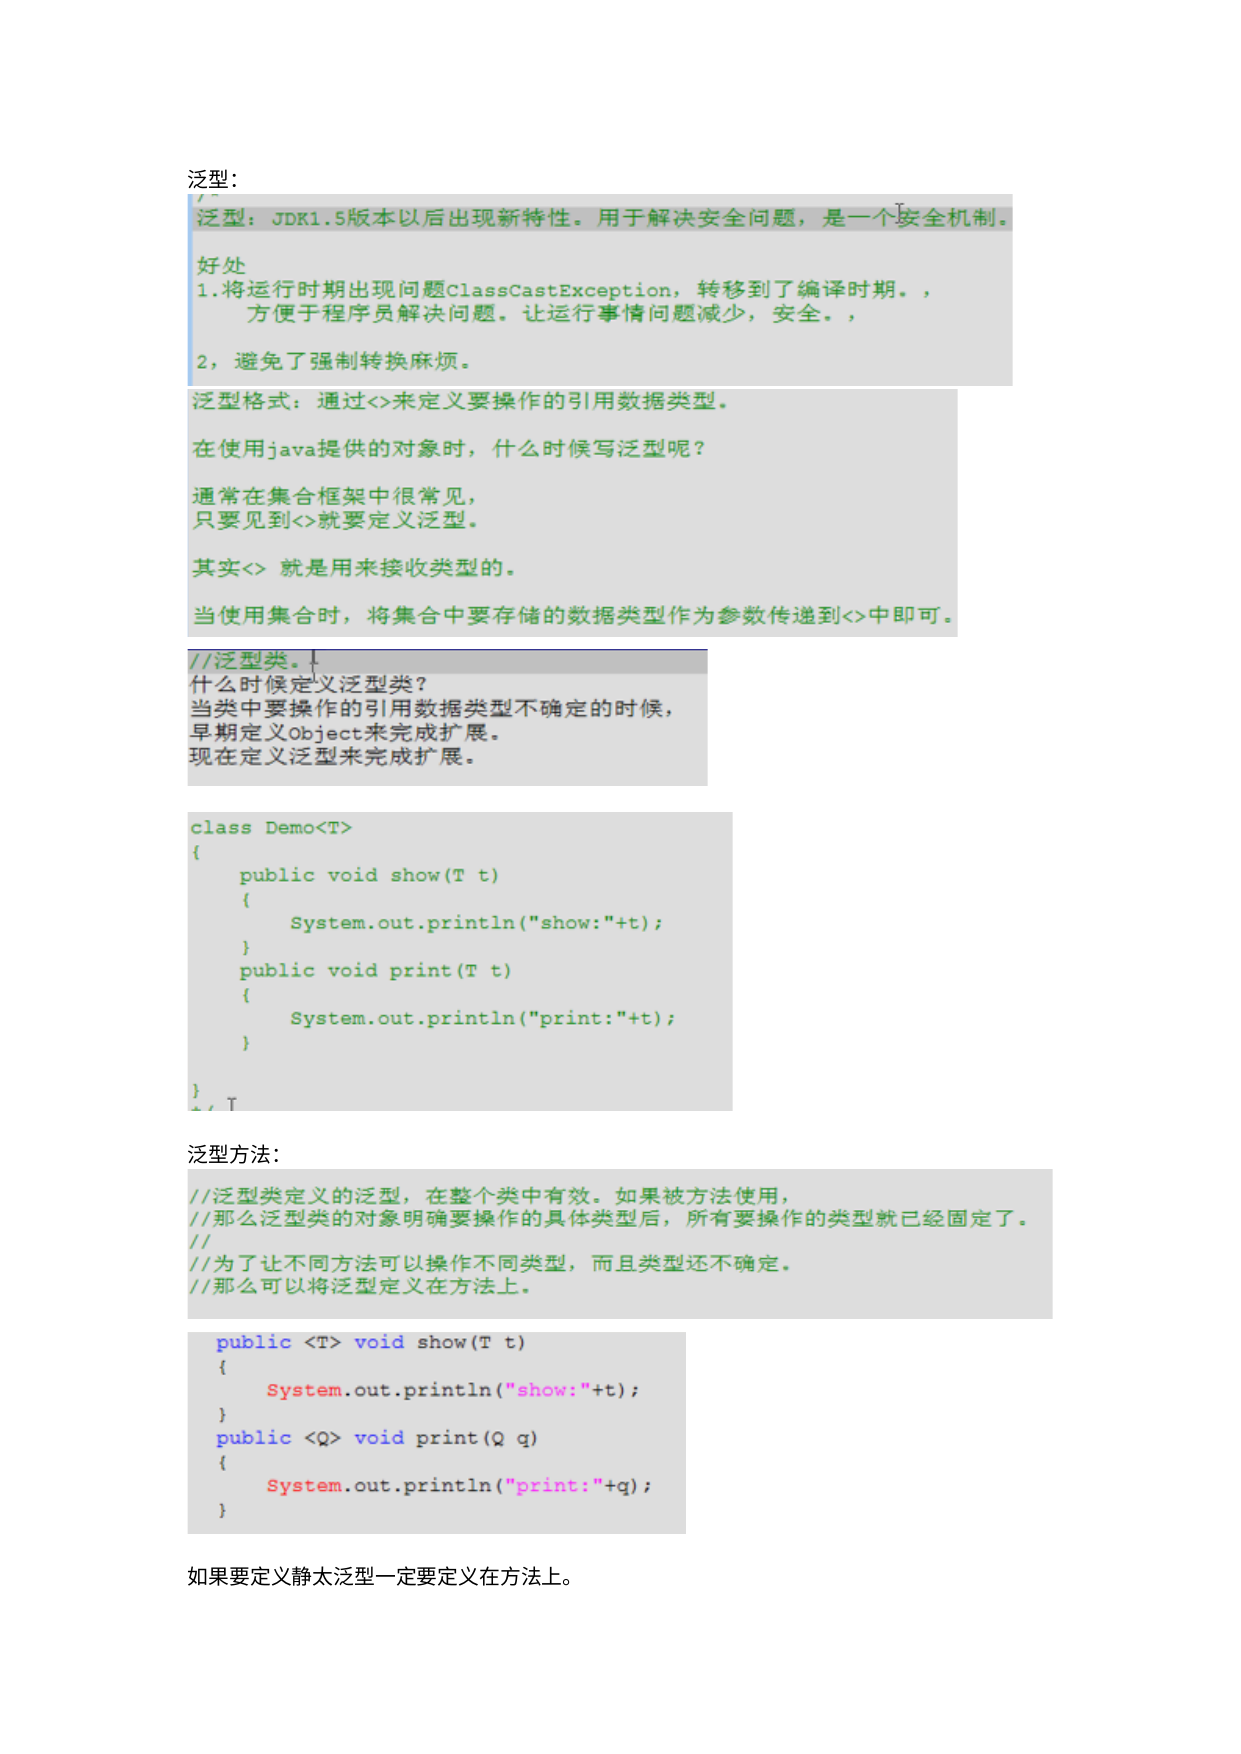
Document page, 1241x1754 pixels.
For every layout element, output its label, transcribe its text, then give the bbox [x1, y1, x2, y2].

text 泛型： [187, 162, 1053, 194]
picture [187, 649, 708, 786]
picture [187, 812, 733, 1111]
picture [187, 389, 958, 637]
picture [187, 1169, 1053, 1319]
picture [187, 1332, 686, 1534]
text 如果要定义静太泛型一定要定义在方法上。 [187, 1559, 1053, 1592]
picture [187, 194, 1013, 386]
text 泛型方法： [187, 1137, 1053, 1169]
